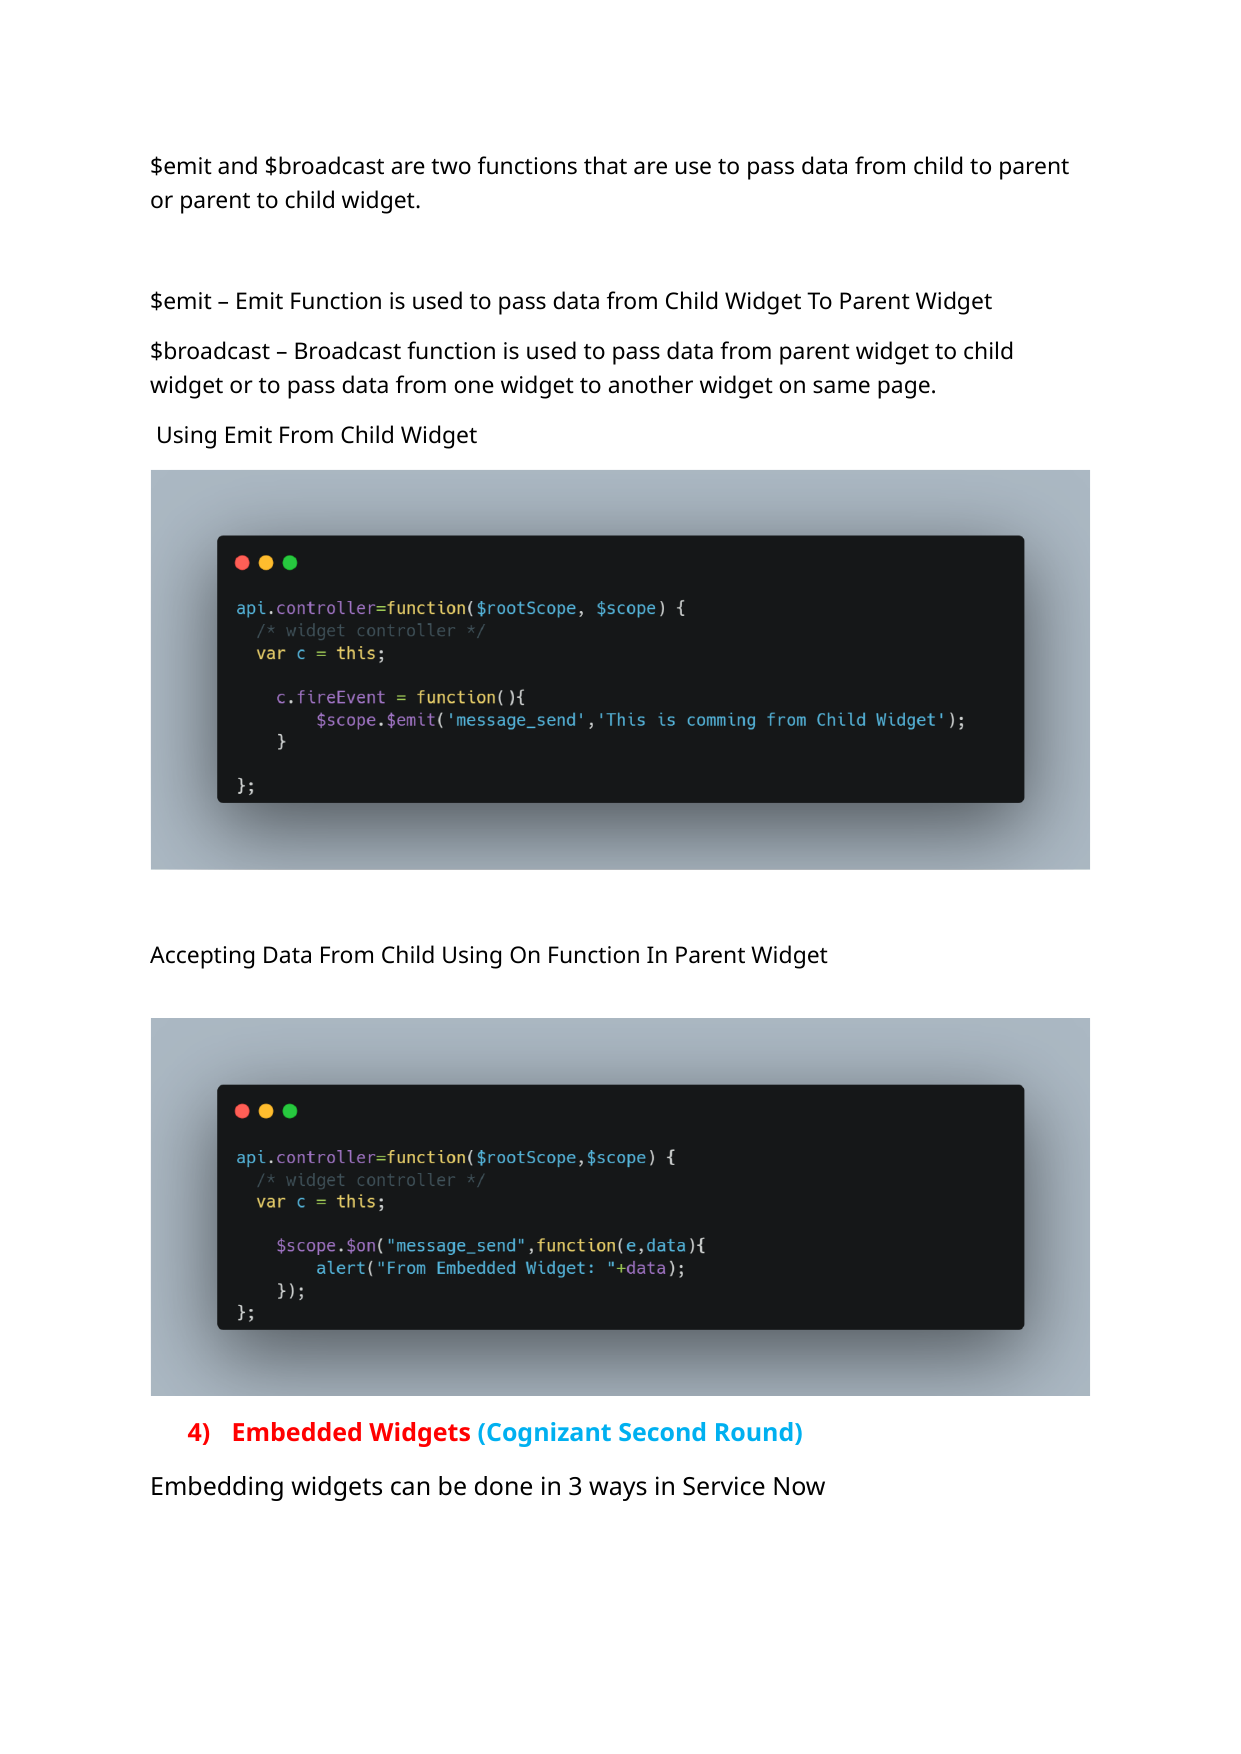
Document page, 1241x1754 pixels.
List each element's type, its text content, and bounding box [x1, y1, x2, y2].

text $emit and $broadcast are two functions that are use to pass data from child to parent or parent to child widget. [150, 150, 1090, 215]
list Embedded Widgets (Cognizant Second Round) [187, 1415, 1090, 1449]
text Embedding widgets can be done in 3 ways in Service Now [150, 1468, 1090, 1502]
text $emit – Emit Function is used to pass data from Child Widget To Parent Widget [150, 284, 1090, 316]
text Accepting Data From Child Using On Function In Parent Widget [150, 938, 1090, 1000]
picture [150, 1018, 1091, 1396]
text Using Emit From Child Widget [150, 419, 1090, 450]
text $broadcast – Broadcast function is used to pass data from parent widget to child widget or to pass data from one widget to another widget on same page. [150, 335, 1090, 400]
picture [150, 469, 1091, 870]
